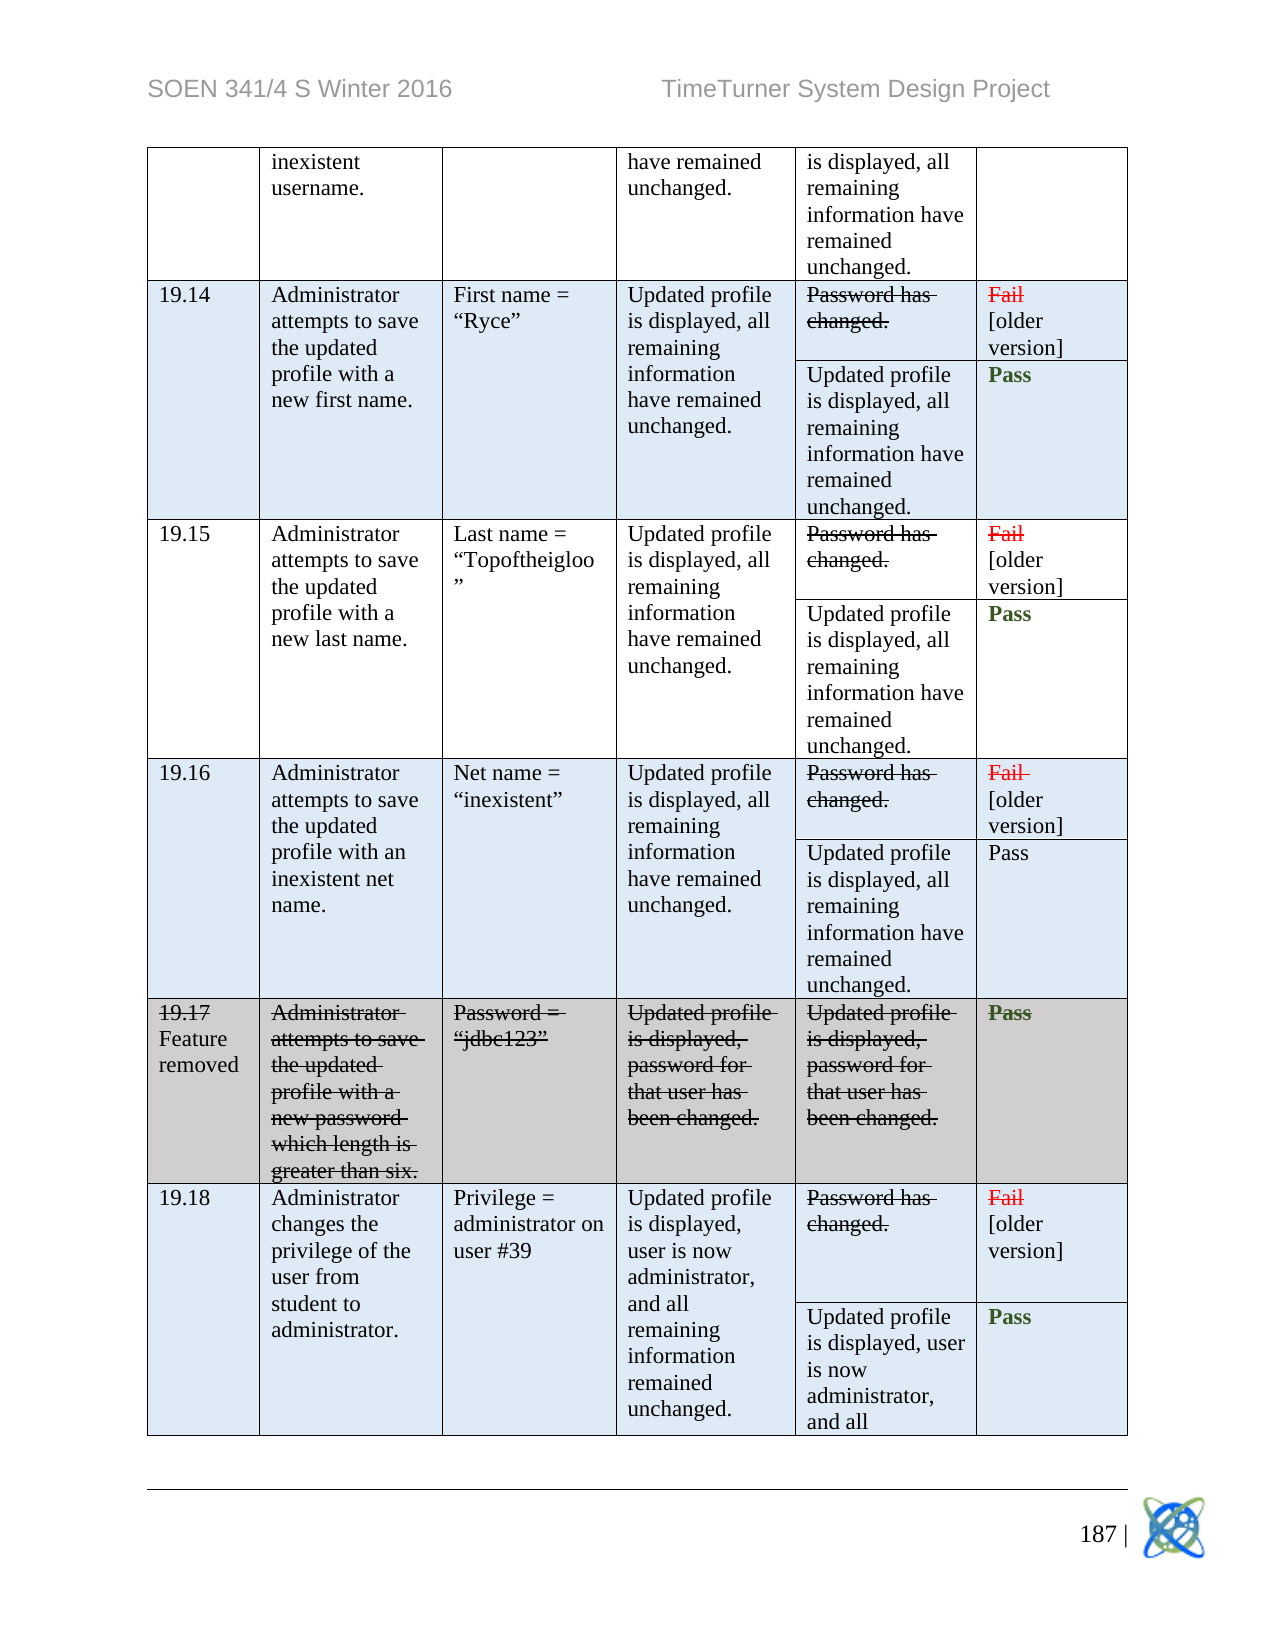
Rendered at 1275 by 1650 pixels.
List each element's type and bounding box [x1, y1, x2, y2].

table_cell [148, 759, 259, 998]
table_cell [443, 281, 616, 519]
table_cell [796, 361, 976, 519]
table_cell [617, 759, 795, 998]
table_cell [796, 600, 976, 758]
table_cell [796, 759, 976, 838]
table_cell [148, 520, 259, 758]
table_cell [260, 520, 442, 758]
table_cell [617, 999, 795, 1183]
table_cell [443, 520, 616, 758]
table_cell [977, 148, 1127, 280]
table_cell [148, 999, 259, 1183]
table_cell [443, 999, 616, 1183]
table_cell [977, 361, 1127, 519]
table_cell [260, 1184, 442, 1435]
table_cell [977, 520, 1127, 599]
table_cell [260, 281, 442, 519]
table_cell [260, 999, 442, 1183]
picture [1123, 1490, 1224, 1566]
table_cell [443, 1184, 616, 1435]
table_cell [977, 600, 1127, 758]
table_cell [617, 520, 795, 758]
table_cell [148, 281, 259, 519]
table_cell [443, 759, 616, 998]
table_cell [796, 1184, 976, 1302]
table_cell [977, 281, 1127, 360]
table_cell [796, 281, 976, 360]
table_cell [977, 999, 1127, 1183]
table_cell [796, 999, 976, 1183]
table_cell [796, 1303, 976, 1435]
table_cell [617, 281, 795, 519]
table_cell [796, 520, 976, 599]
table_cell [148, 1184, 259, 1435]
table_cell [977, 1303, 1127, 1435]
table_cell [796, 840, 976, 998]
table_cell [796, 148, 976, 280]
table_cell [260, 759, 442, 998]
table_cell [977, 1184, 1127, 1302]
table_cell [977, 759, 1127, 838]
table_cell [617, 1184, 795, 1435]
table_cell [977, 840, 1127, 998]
